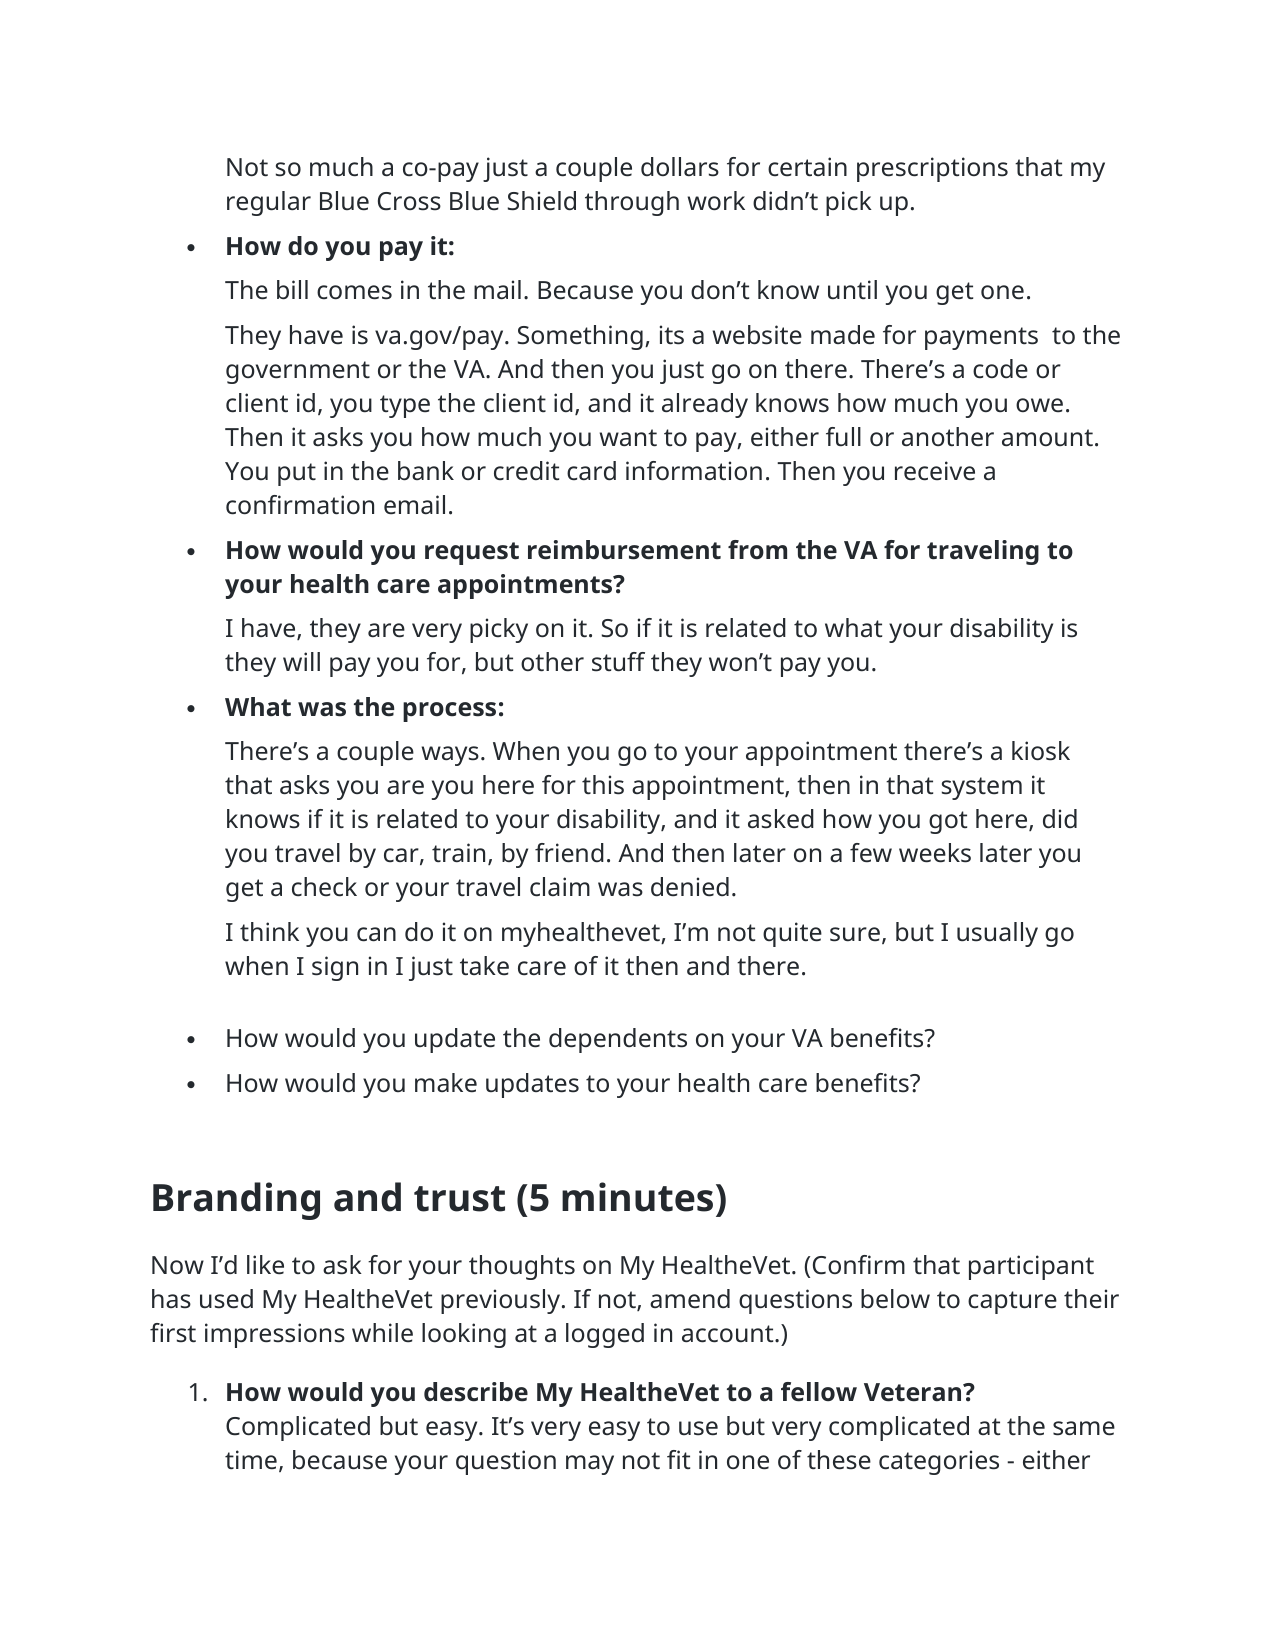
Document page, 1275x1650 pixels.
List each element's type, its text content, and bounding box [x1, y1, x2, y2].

text Branding and trust (5 minutes) [150, 1171, 1125, 1222]
list What was the process: [187, 689, 1125, 723]
text Not so much a co-pay just a couple dollars for certain prescriptions that my regular Blue Cross Blue Shield through work didn’t pick up. [225, 150, 1125, 218]
list How would you make updates to your health care benefits? [187, 1066, 1125, 1134]
text Now I’d like to ask for your thoughts on My HealtheVet. (Confirm that participant has used My HealtheVet previously. If not, amend questions below to capture their first impressions while looking at a logged in account.) [150, 1247, 1125, 1349]
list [187, 1374, 1125, 1477]
list How do you pay it: [187, 228, 1125, 263]
text They have is va.gov/pay. Something, its a website made for payments to the government or the VA. And then you just go on there. There’s a code or client id, you type the client id, and it already knows how much you owe. Then it asks you how much you want to pay, either full or another amount. You put in the bank or credit card information. Then you receive a confirmation email. [225, 317, 1125, 522]
text The bill comes in the mail. Because you don’t know until you get one. [225, 273, 1125, 307]
text I have, they are very picky on it. So if it is related to what your disability is they will pay you for, but other stuff they won’t pay you. [225, 611, 1125, 679]
text I think you can do it on myhealthevet, I’m not quite sure, but I usually go when I sign in I just take care of it then and there. [225, 914, 1125, 1011]
text There’s a couple ways. When you go to your appointment there’s a kiosk that asks you are you here for this appointment, then in that system it knows if it is related to your disability, and it asked how you got here, did you travel by car, train, by friend. And then later on a few weeks later you get a check or your travel claim was denied. [225, 734, 1125, 904]
list How would you request reimbursement from the VA for traveling to your health care appointments? [187, 532, 1125, 600]
list How would you update the dependents on your VA benefits? [187, 1021, 1125, 1055]
